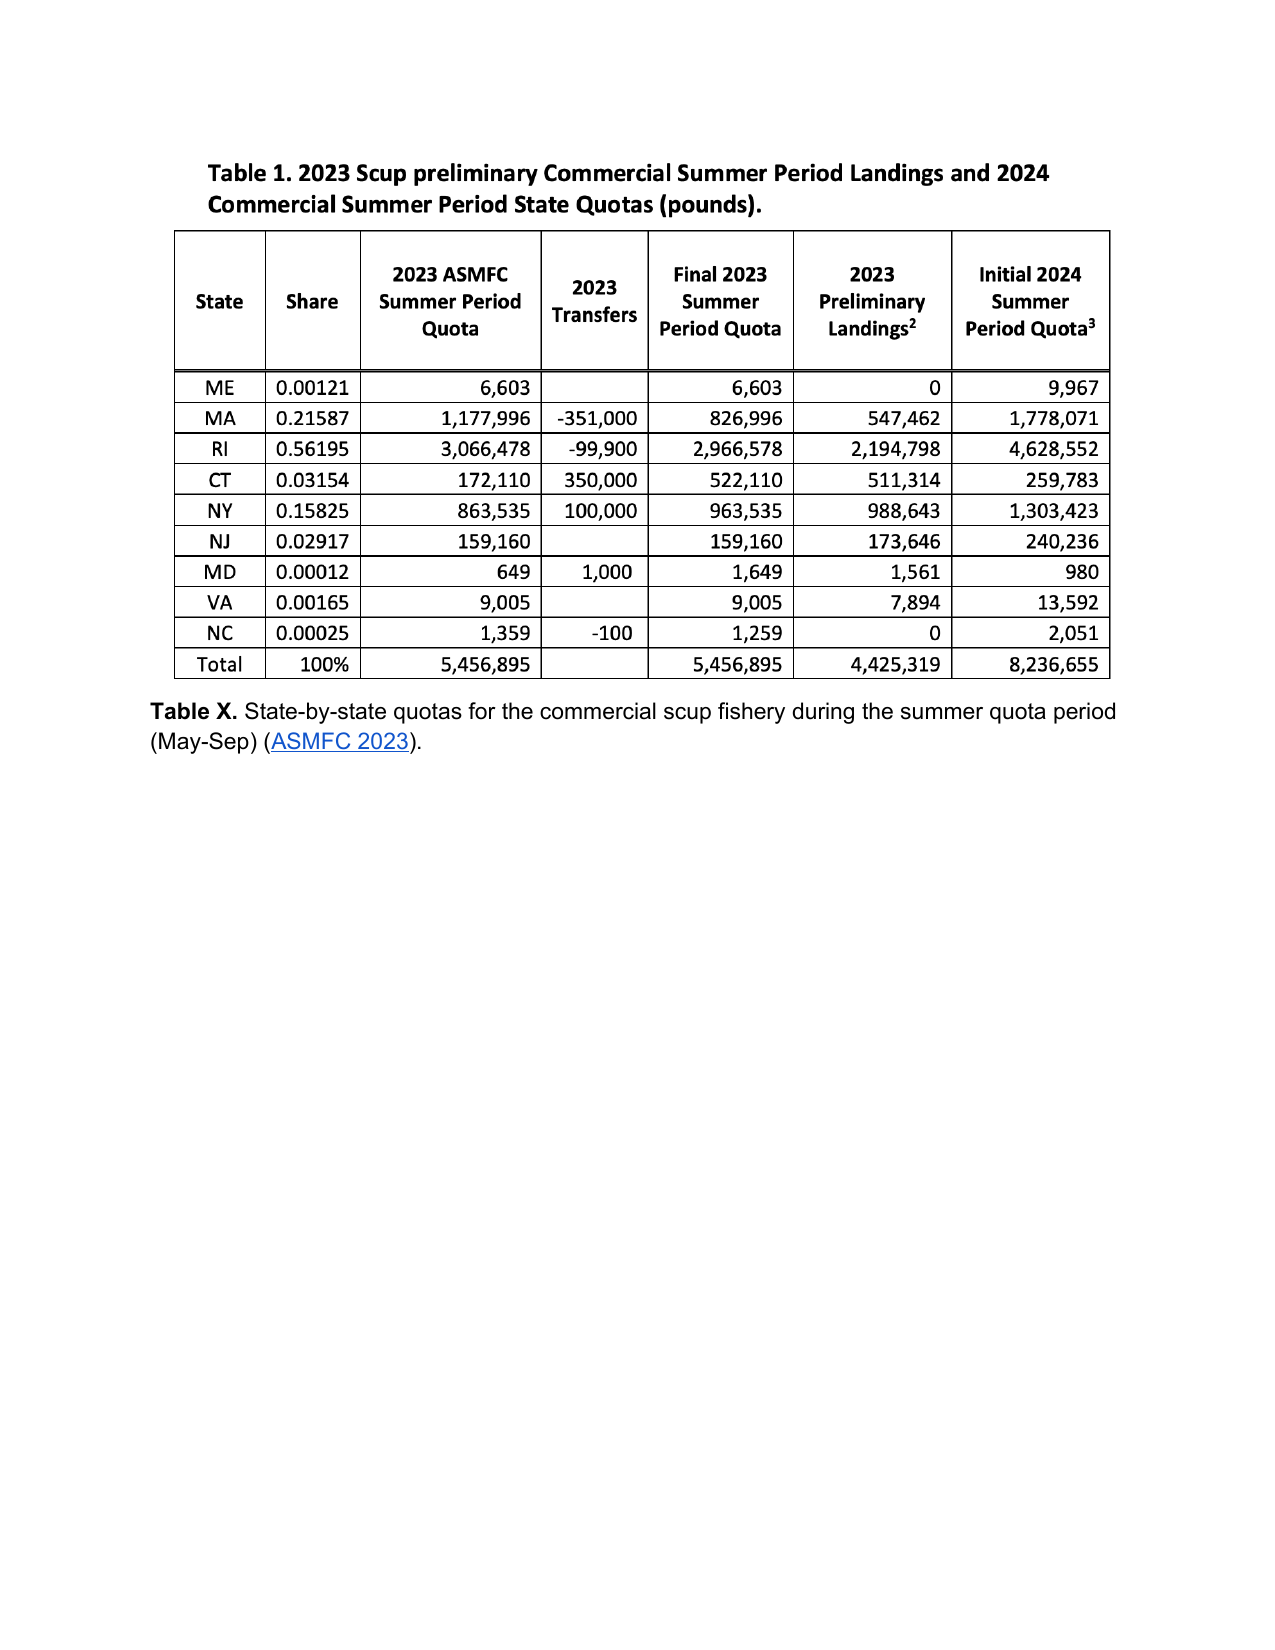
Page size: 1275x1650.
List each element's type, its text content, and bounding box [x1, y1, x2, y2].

picture [150, 150, 1125, 694]
text Table X. State-by-state quotas for the commercial scup fishery during the summer quota period (May-Sep) (ASMFC 2023). [150, 694, 1125, 754]
